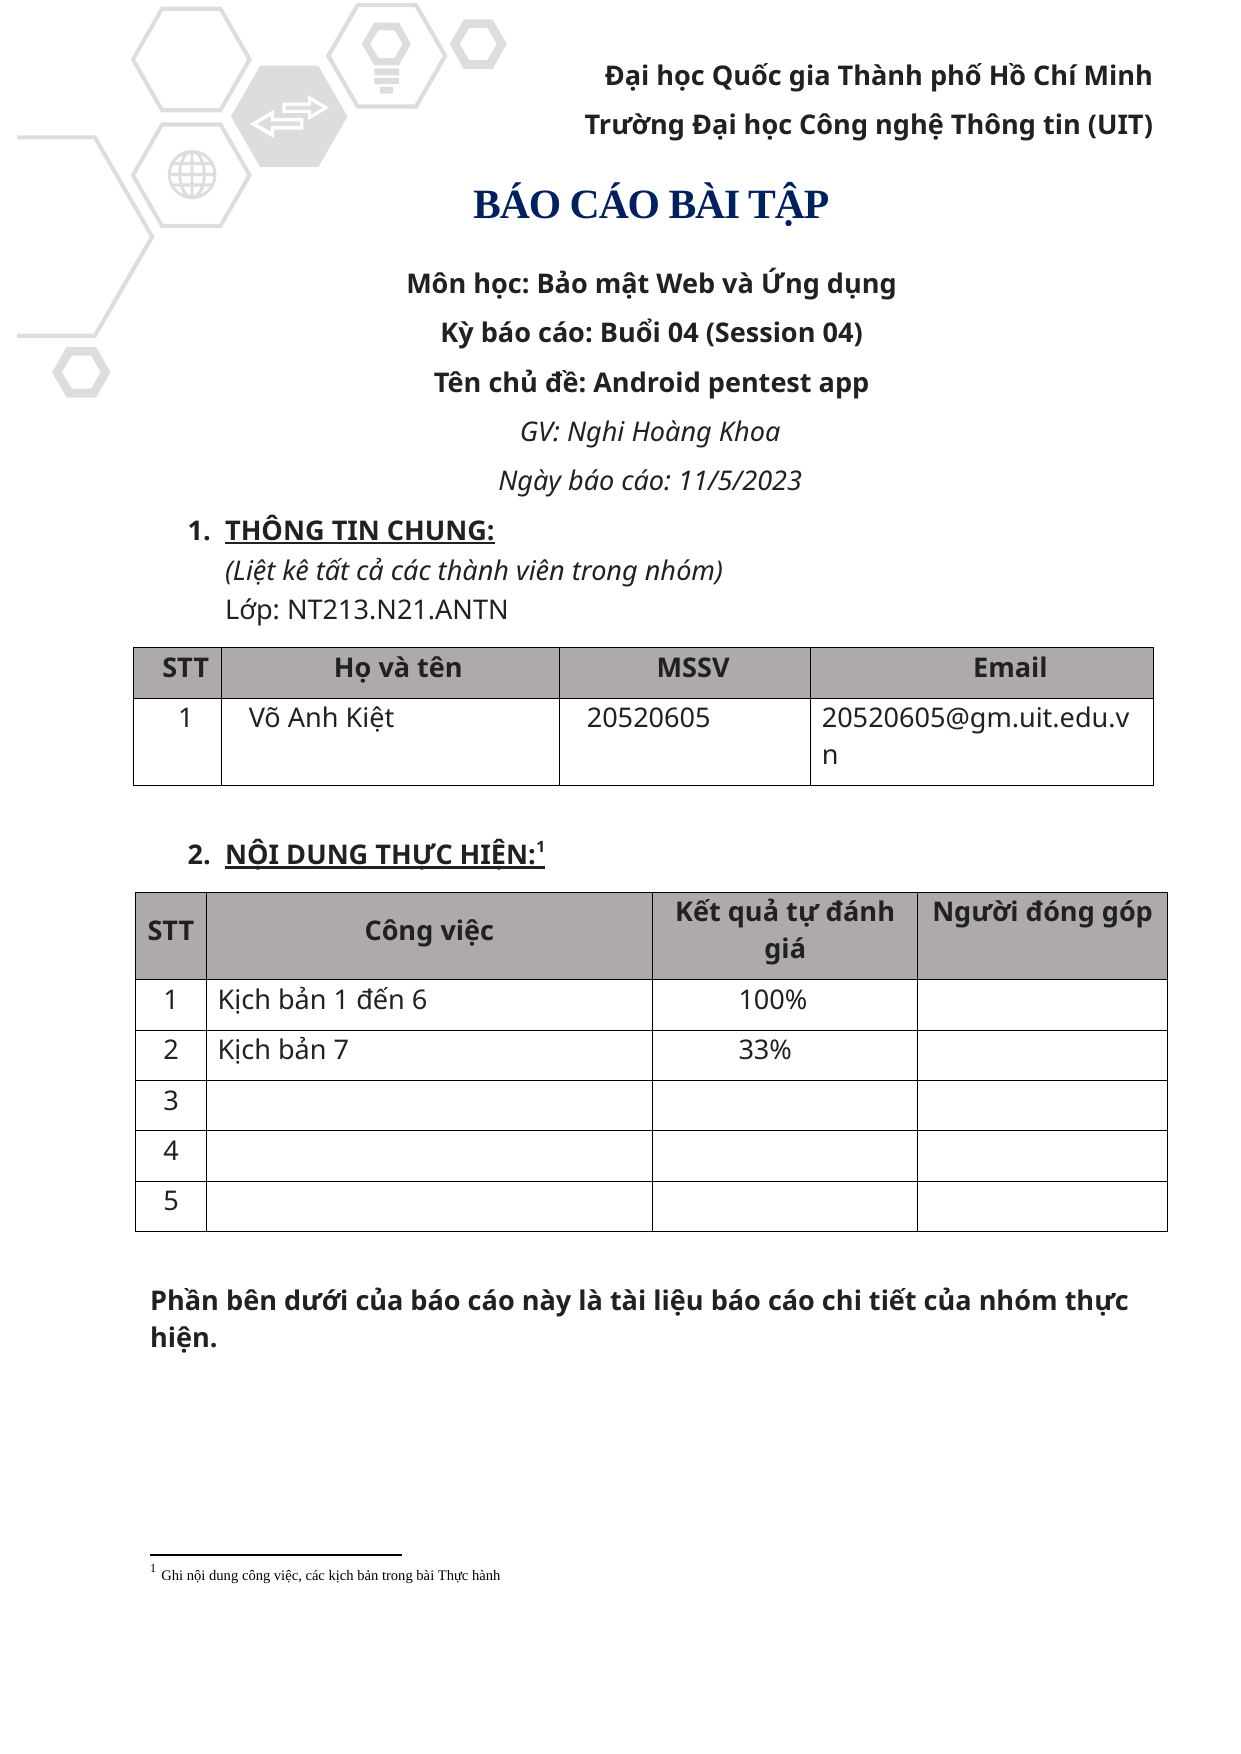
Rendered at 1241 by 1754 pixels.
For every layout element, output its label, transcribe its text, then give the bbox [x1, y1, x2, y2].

table_cell 20520605@gm.uit.edu.vn [811, 699, 1153, 785]
table_cell Kịch bản 7 [207, 1031, 652, 1080]
table_cell [653, 1131, 917, 1181]
table_cell [653, 1182, 917, 1231]
table_cell 100% [653, 980, 917, 1029]
table_header Kết quả tự đánh giá [653, 893, 917, 979]
table_cell [918, 980, 1167, 1029]
table_header STT [136, 893, 206, 979]
table_header Công việc [207, 893, 652, 979]
table_cell [918, 1131, 1167, 1181]
text Ngày báo cáo: 11/5/2023 [150, 462, 1153, 499]
table_header Email [811, 648, 1153, 698]
table_cell [653, 1081, 917, 1130]
table_cell [207, 1182, 652, 1231]
table_header STT [134, 648, 221, 698]
table_header Người đóng góp [918, 893, 1167, 979]
table_cell 2 [136, 1031, 206, 1080]
title BÁO CÁO BÀI TẬP [150, 180, 1153, 228]
table_header Họ và tên [222, 648, 559, 698]
table_cell [207, 1081, 652, 1130]
text GV: Nghi Hoàng Khoa [150, 412, 1153, 449]
text Phần bên dưới của báo cáo này là tài liệu báo cáo chi tiết của nhóm thực hiện. [150, 1282, 1153, 1355]
list Lớp: NT213.N21.ANTN [225, 591, 1153, 628]
table_header MSSV [560, 648, 810, 698]
text Môn học: Bảo mật Web và Ứng dụng [150, 264, 1153, 301]
table_cell 3 [136, 1081, 206, 1130]
list NỘI DUNG THỰC HIỆN: [187, 835, 1153, 872]
text Kỳ báo cáo: Buổi 04 (Session 04) [150, 314, 1153, 351]
table_cell Kịch bản 1 đến 6 [207, 980, 652, 1029]
table_cell [918, 1081, 1167, 1130]
table_cell [918, 1182, 1167, 1231]
list (Liệt kê tất cả các thành viên trong nhóm) [225, 551, 1153, 588]
table_cell [918, 1031, 1167, 1080]
table_cell 4 [136, 1131, 206, 1181]
table_cell 33% [653, 1031, 917, 1080]
table_cell 5 [136, 1182, 206, 1231]
list THÔNG TIN CHUNG: [187, 511, 1153, 548]
table_cell 1 [136, 980, 206, 1029]
table_cell 1 [134, 699, 221, 785]
text Tên chủ đề: Android pentest app [150, 363, 1153, 400]
table_cell [207, 1131, 652, 1181]
table_cell Võ Anh Kiệt [222, 699, 559, 785]
table_cell 20520605 [560, 699, 810, 785]
